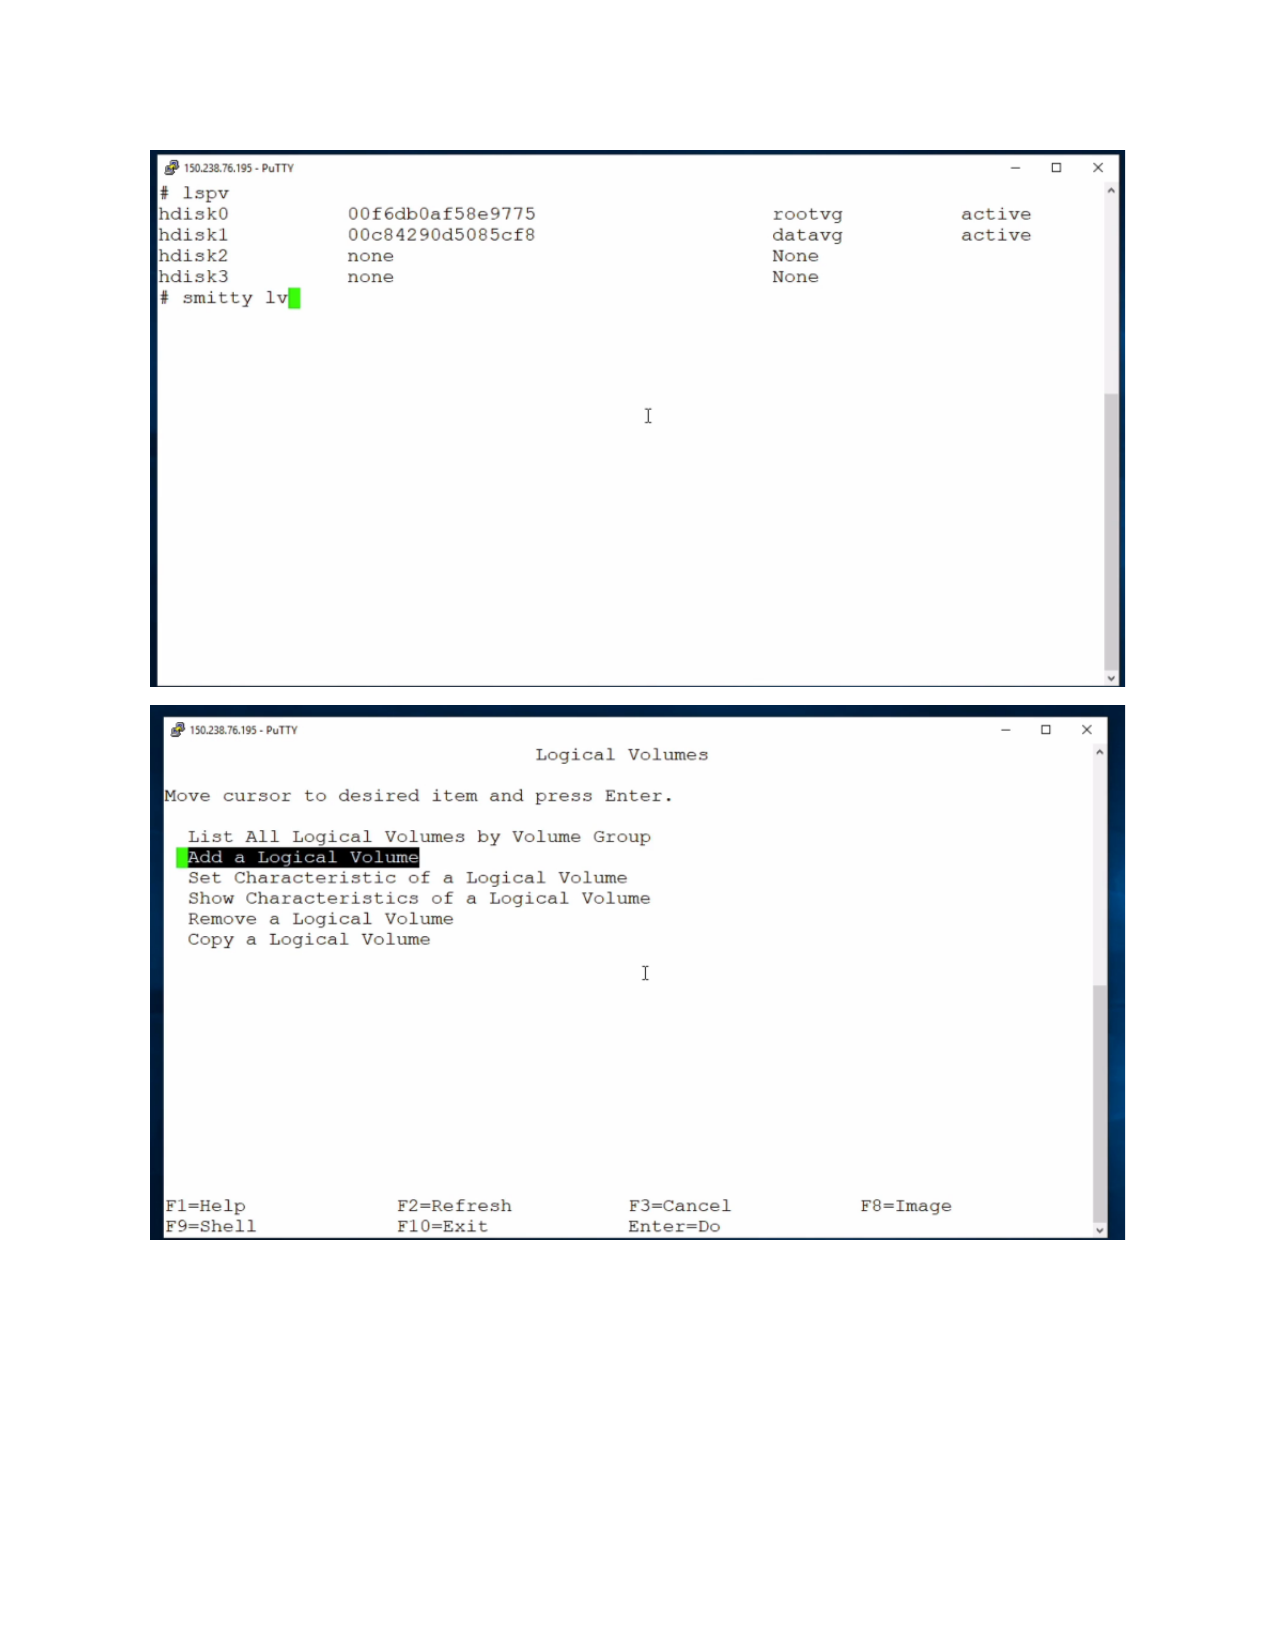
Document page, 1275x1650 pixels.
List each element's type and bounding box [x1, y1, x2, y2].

picture [150, 150, 1125, 687]
picture [150, 705, 1125, 1240]
